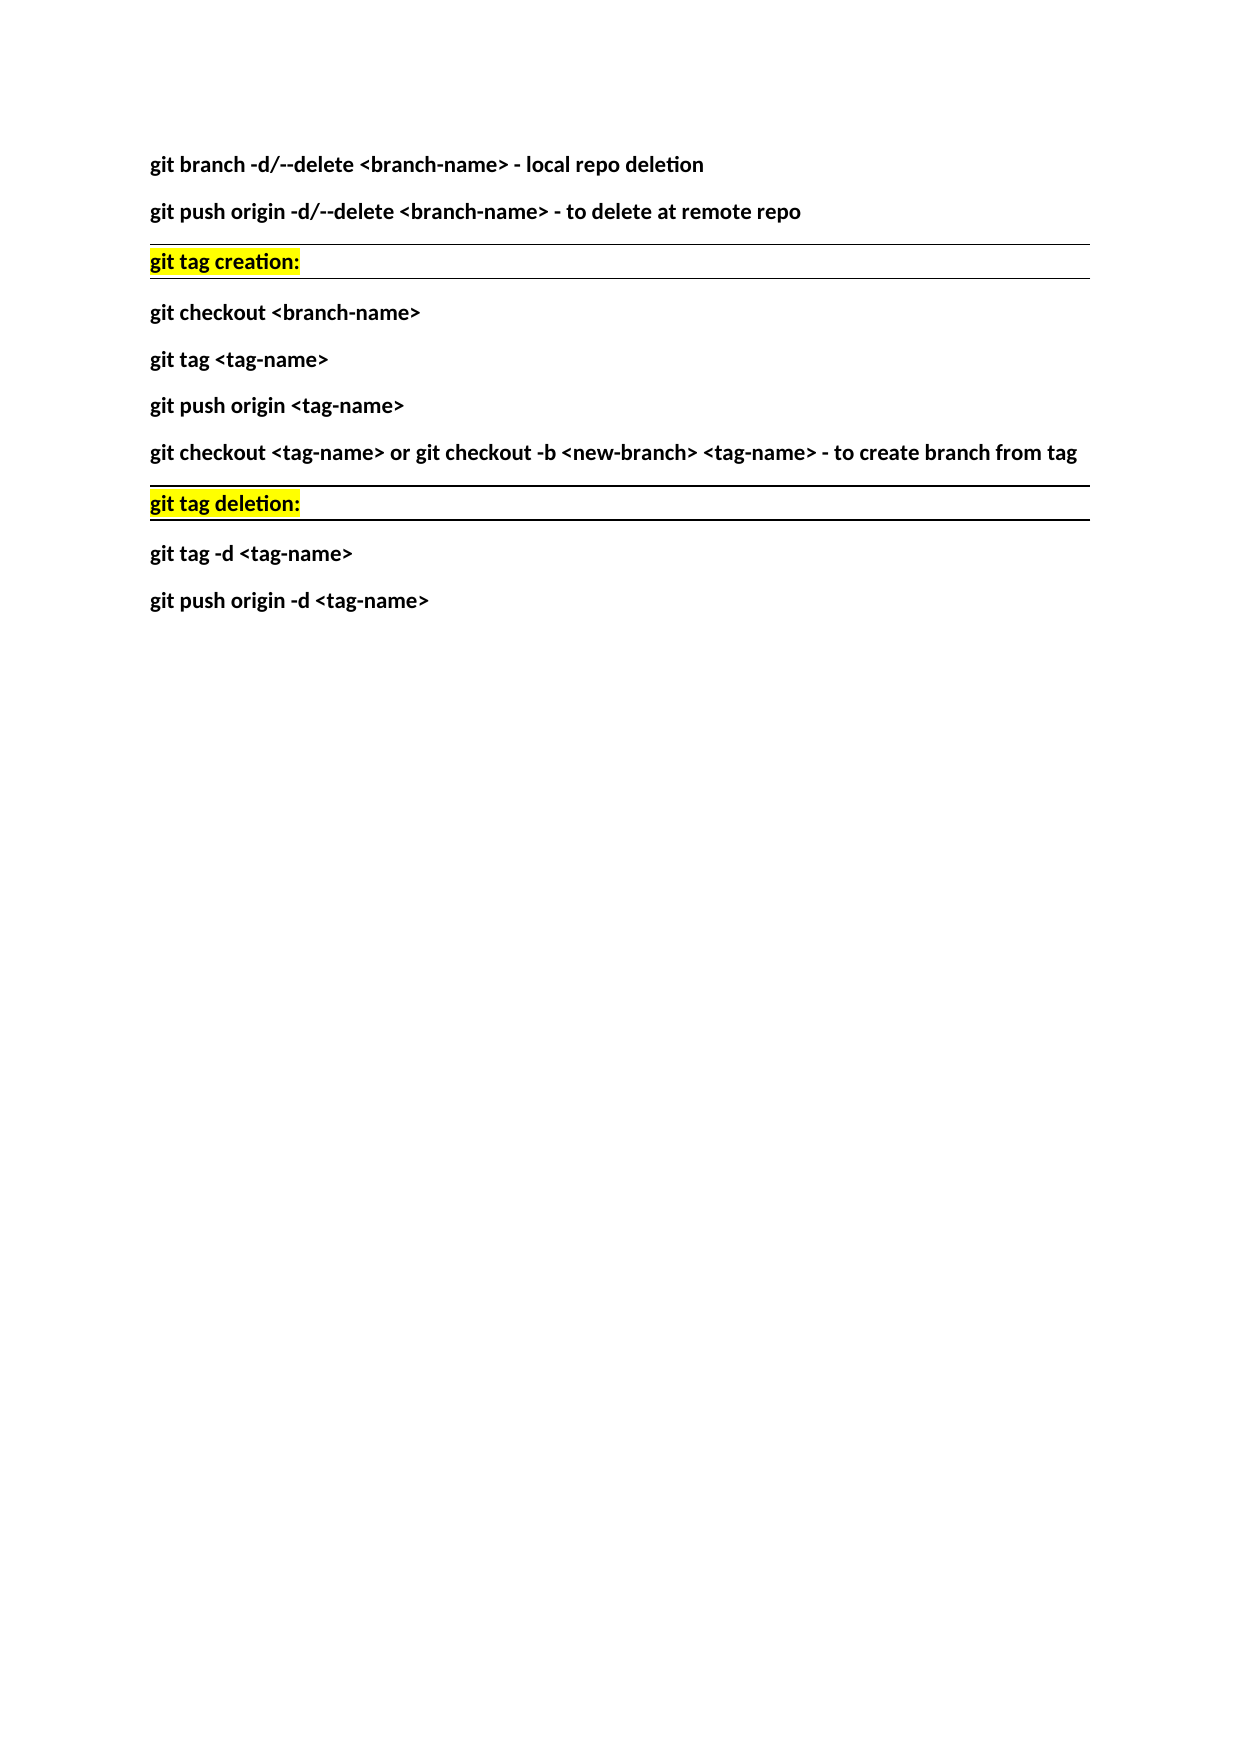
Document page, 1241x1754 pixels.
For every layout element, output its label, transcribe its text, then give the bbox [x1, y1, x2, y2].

text git tag deletion: [150, 487, 1090, 519]
text git checkout <branch-name> [150, 298, 1090, 326]
text git push origin -d <tag-name> [150, 586, 1090, 614]
text git push origin -d/--delete <branch-name> - to delete at remote repo [150, 197, 1090, 225]
text git checkout <tag-name> or git checkout -b <new-branch> <tag-name> - to create branch from tag [150, 438, 1090, 467]
text git tag <tag-name> [150, 345, 1090, 373]
text git tag -d <tag-name> [150, 539, 1090, 568]
text git branch -d/--delete <branch-name> - local repo deletion [150, 150, 1090, 178]
text git tag creation: [150, 245, 1090, 278]
text git push origin <tag-name> [150, 392, 1090, 420]
